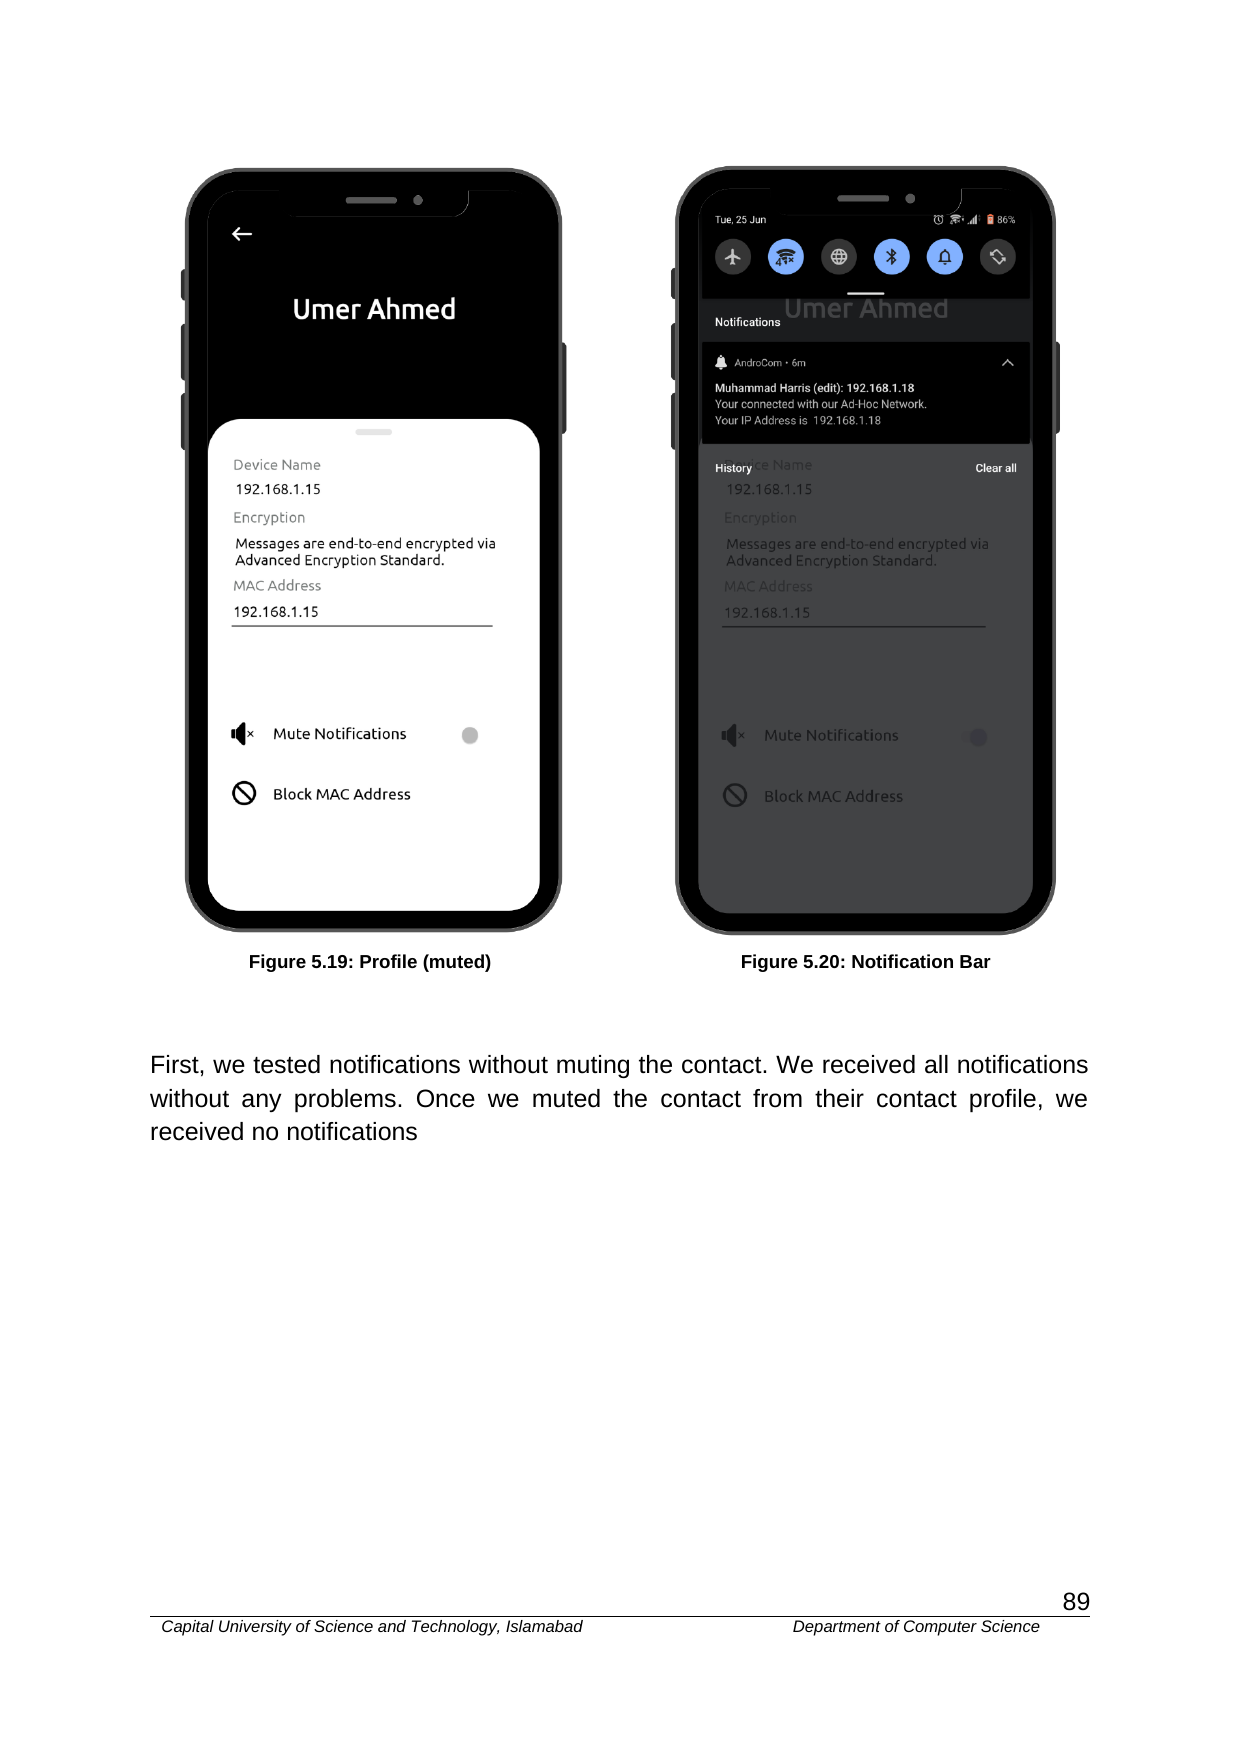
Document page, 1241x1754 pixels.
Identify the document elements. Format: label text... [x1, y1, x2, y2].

picture [640, 151, 1091, 951]
text First, we tested notifications without muting the contact. We received all notifications without any problems. Once we muted the contact from their contact profile, we received no notifications [150, 1051, 1090, 1145]
picture [150, 153, 597, 948]
